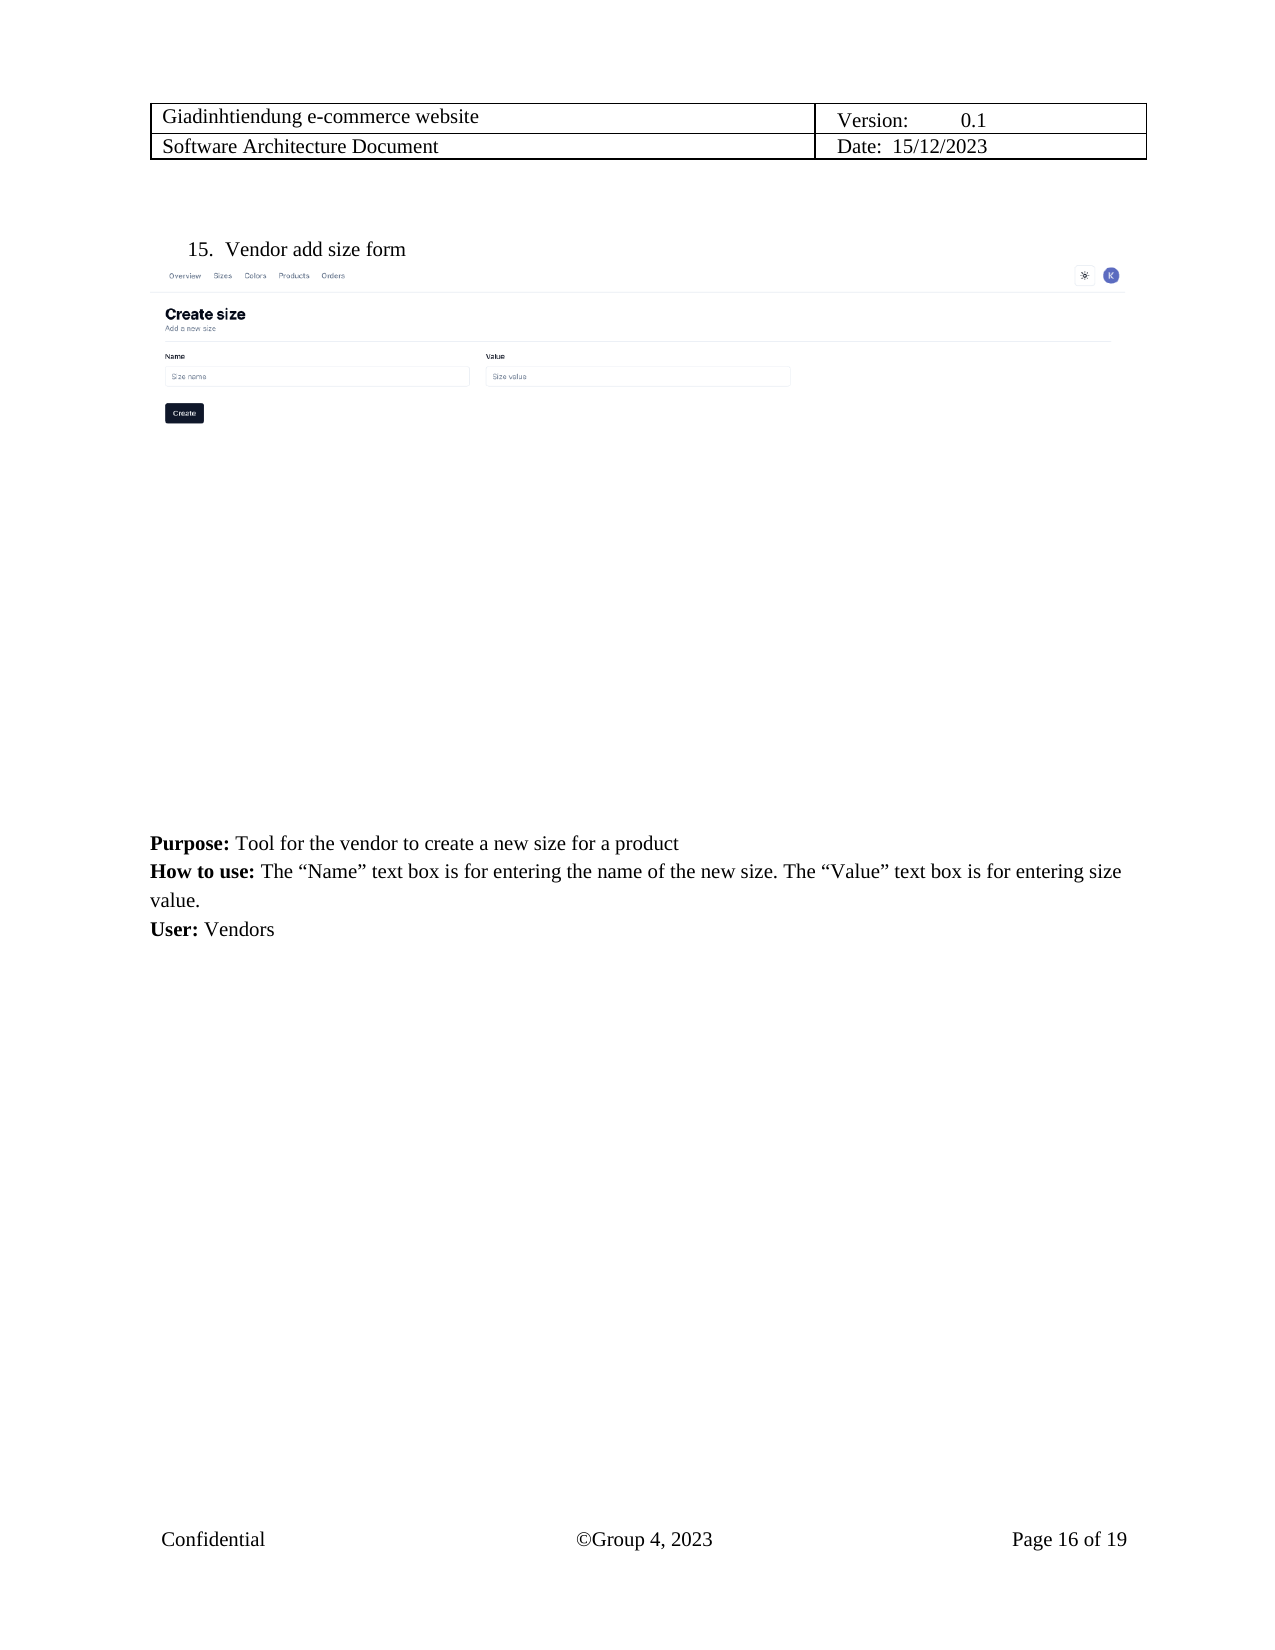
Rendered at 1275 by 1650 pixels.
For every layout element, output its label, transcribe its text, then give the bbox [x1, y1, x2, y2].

text User: Vendors [150, 917, 1125, 941]
text How to use: The “Name” text box is for entering the name of the new size. The “Value” text box is for entering size value. [150, 859, 1125, 912]
text Purpose: Tool for the vendor to create a new size for a product [150, 831, 1125, 854]
picture [150, 260, 1125, 807]
list Vendor add size form [187, 237, 1125, 260]
